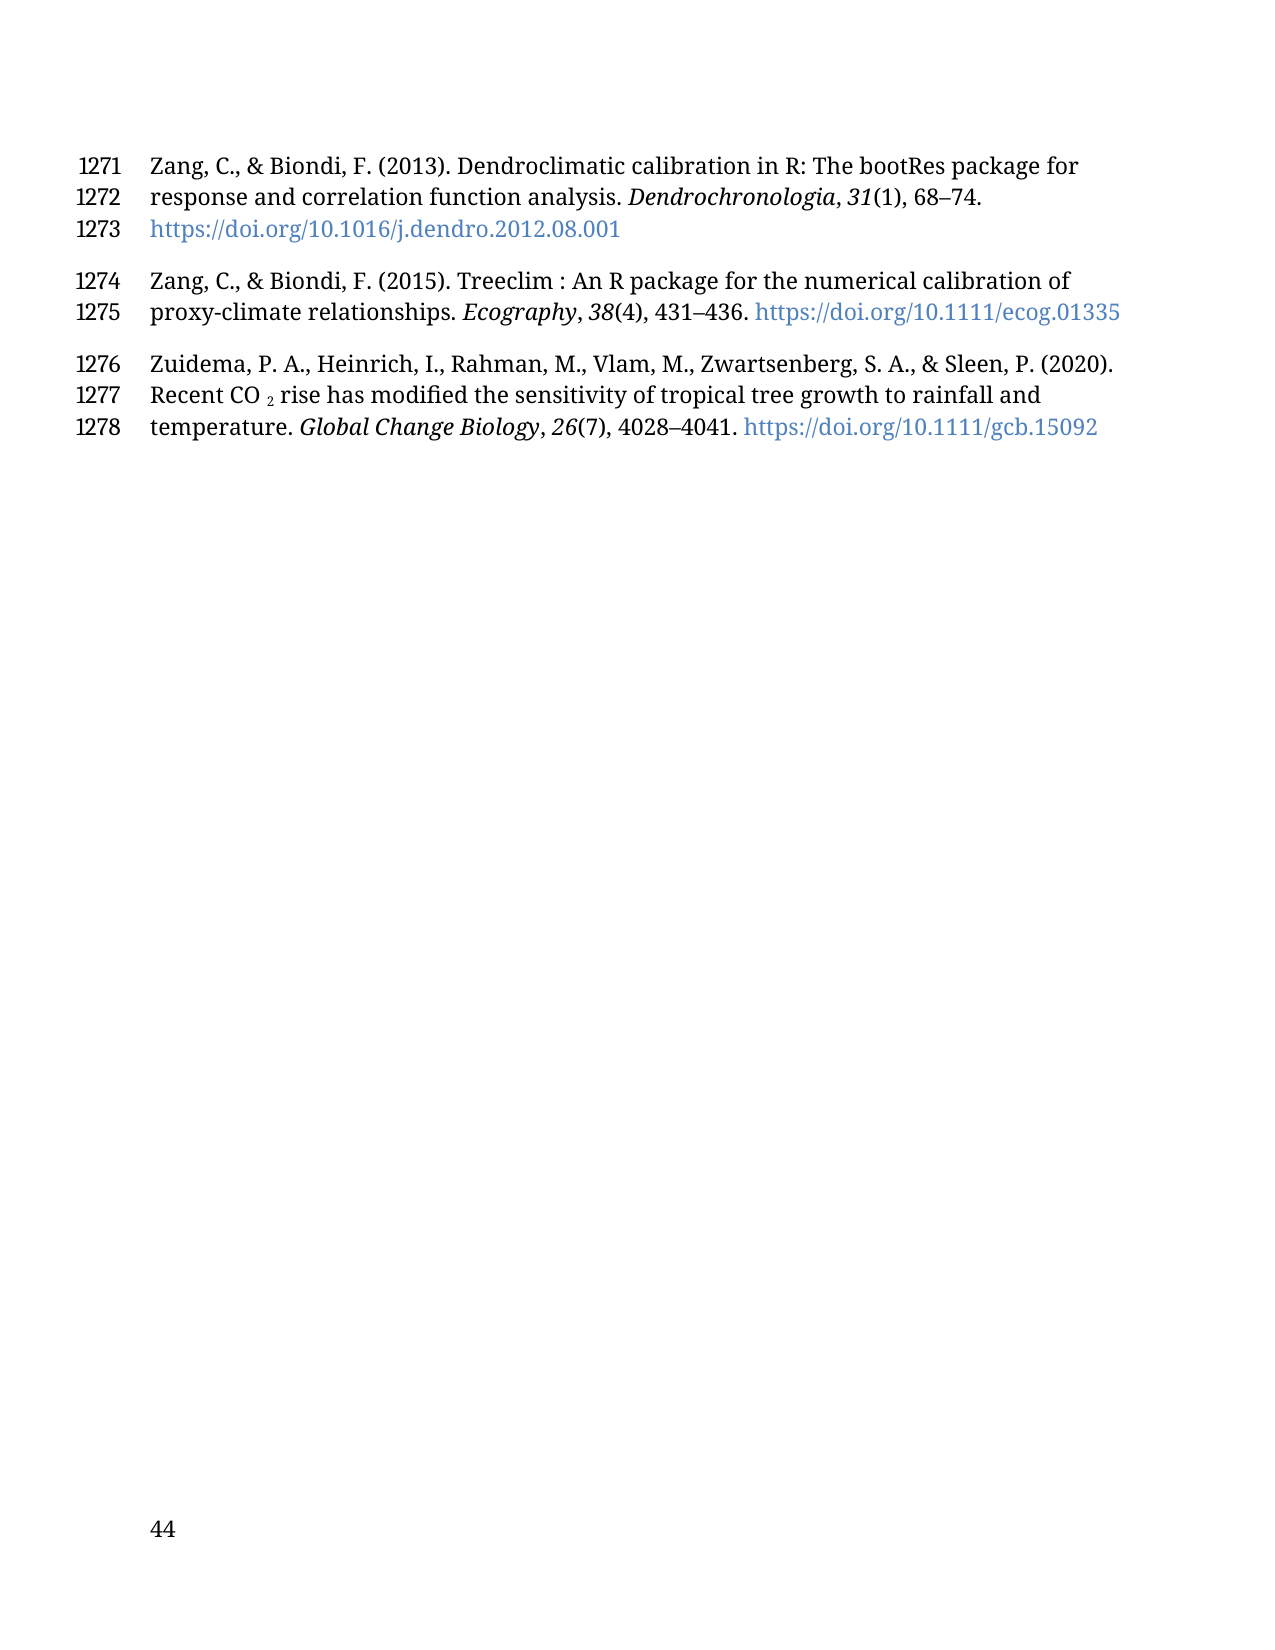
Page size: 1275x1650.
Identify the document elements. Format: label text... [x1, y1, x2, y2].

text Zang, C., & Biondi, F. (2015). Treeclim : An R package for the numerical calibration of proxy-climate relationships. Ecography, 38(4), 431–436. https://doi.org/10.1111/ecog.01335 [150, 264, 1125, 327]
text Zang, C., & Biondi, F. (2013). Dendroclimatic calibration in R: The bootRes package for response and correlation function analysis. Dendrochronologia, 31(1), 68–74. https://doi.org/10.1016/j.dendro.2012.08.001 [150, 150, 1125, 244]
text Zuidema, P. A., Heinrich, I., Rahman, M., Vlam, M., Zwartsenberg, S. A., & Sleen, P. (2020). Recent CO 2 rise has modified the sensitivity of tropical tree growth to rainfall and temperature. Global Change Biology, 26(7), 4028–4041. https://doi.org/10.1111/gcb.15092 [150, 348, 1125, 442]
